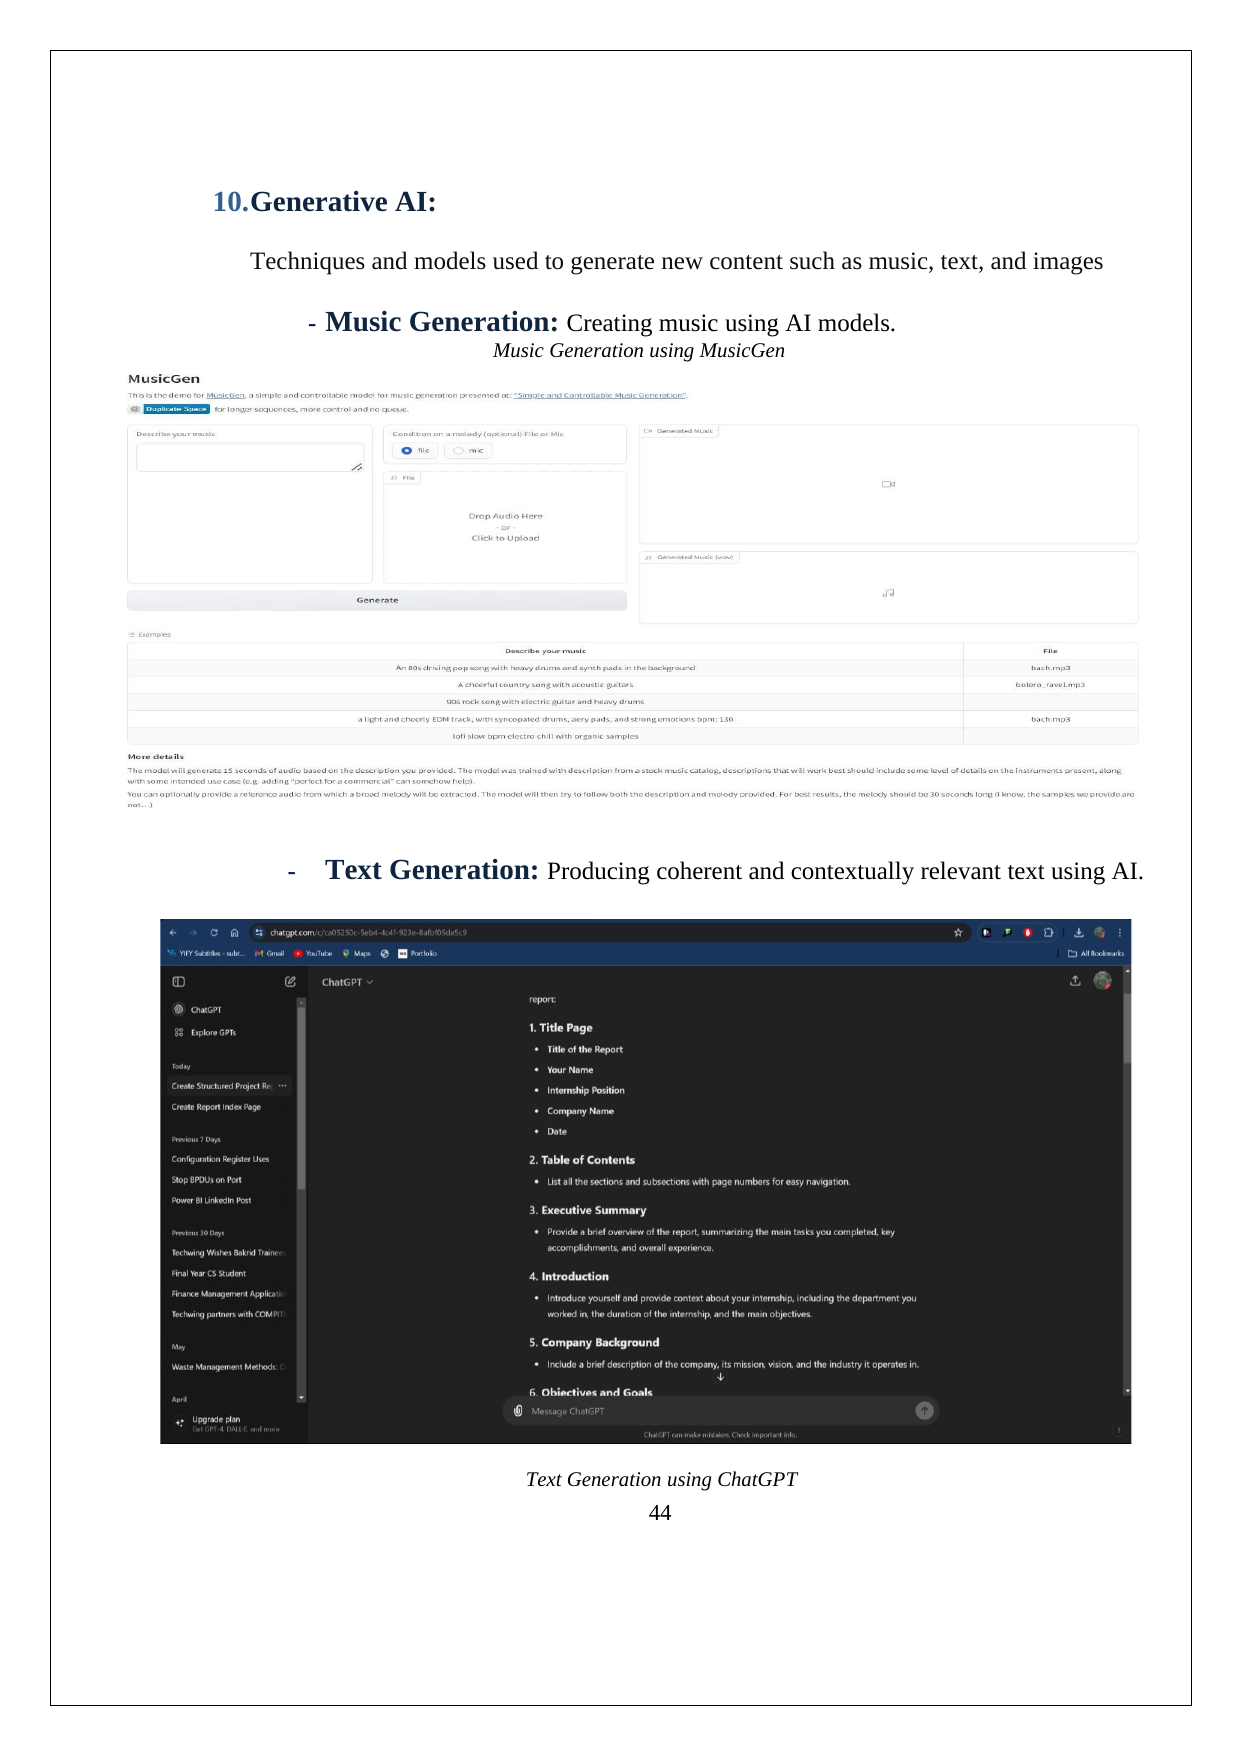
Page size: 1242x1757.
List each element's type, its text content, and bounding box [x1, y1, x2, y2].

text Text Generation using ChatGPT [233, 1444, 1089, 1491]
picture [160, 919, 1132, 1444]
picture [127, 374, 1139, 808]
text Music Generation using MusicGen [208, 337, 1069, 362]
text Techniques and models used to generate new content such as music, text, and images [250, 246, 1185, 274]
text - Music Generation: Creating music using AI models. [134, 304, 1069, 337]
subtitle Generative AI: [212, 184, 1185, 218]
list Text Generation: Producing coherent and contextually relevant text using AI. [287, 852, 1185, 886]
